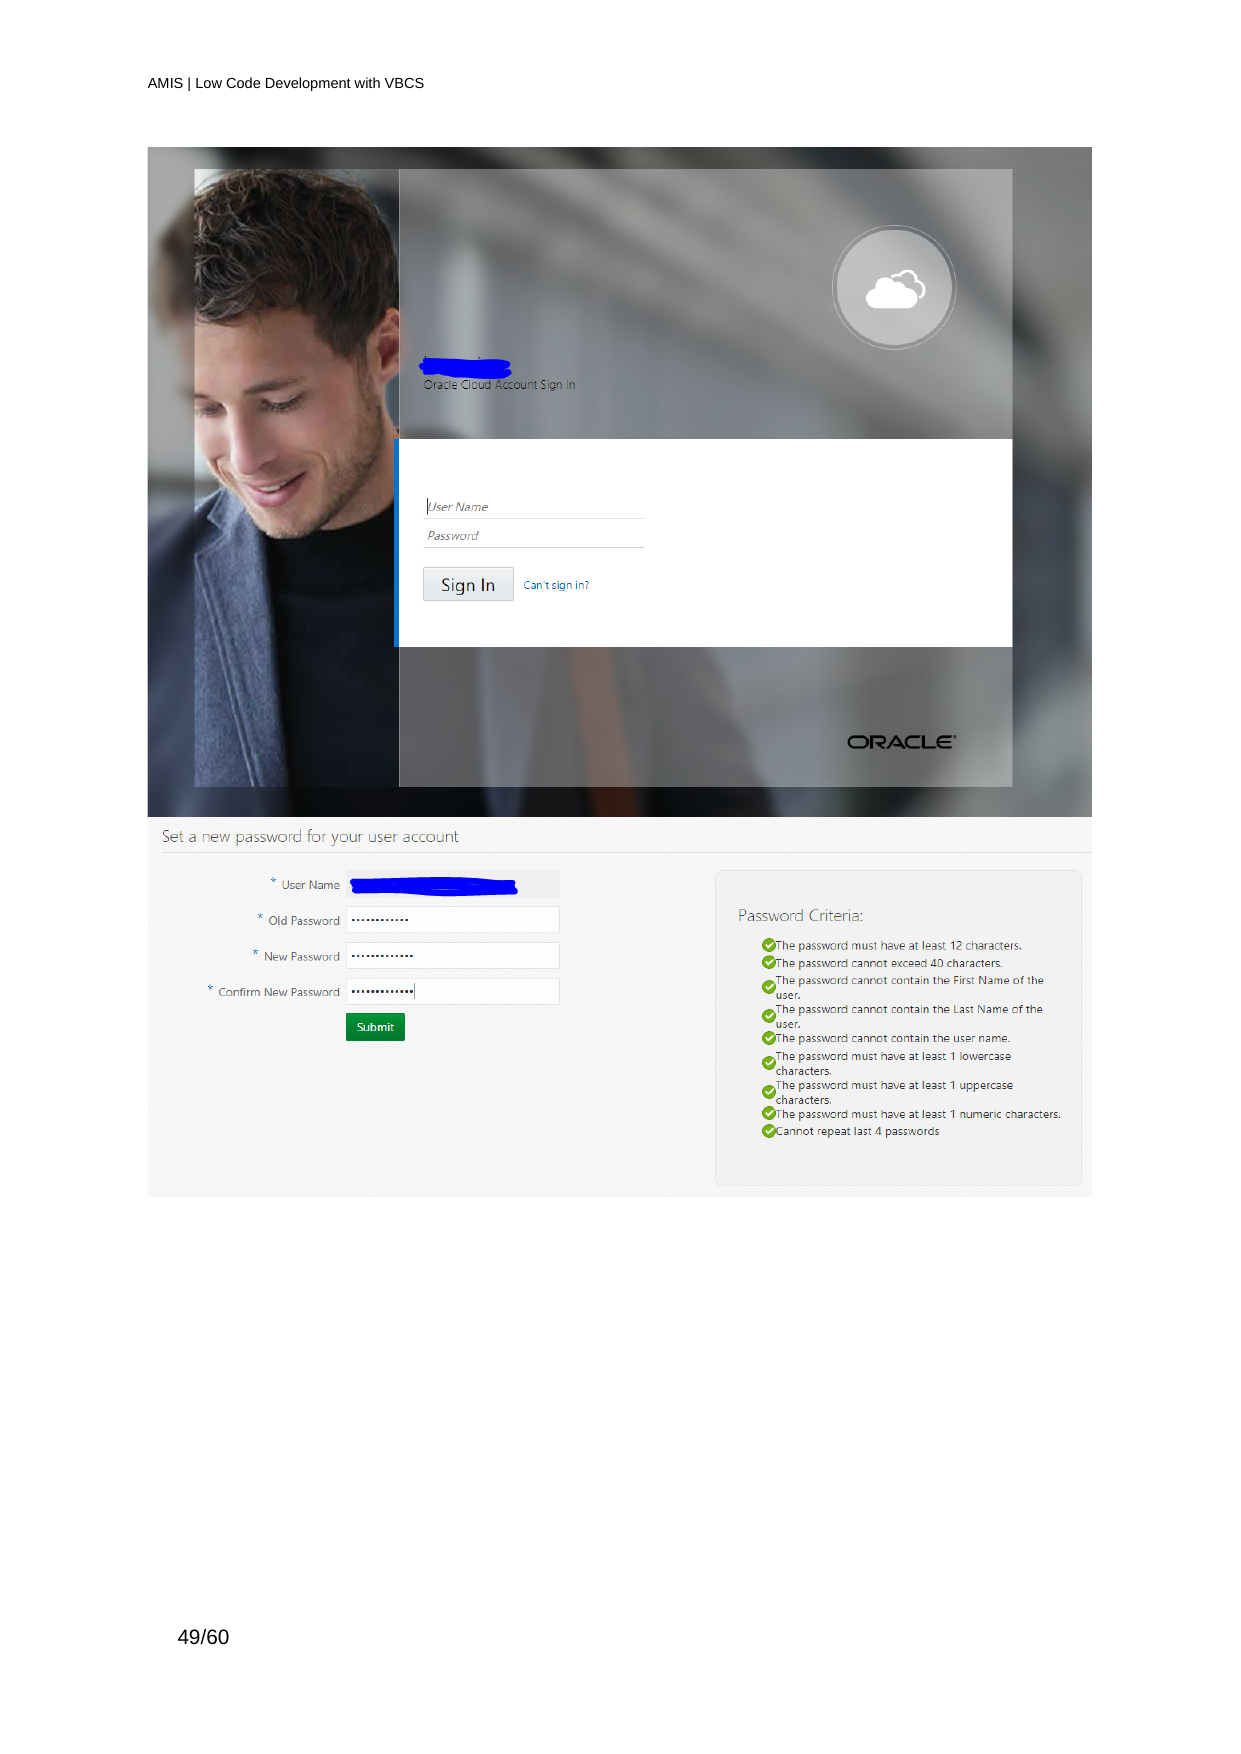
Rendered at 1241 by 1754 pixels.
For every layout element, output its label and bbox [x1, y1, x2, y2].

picture [147, 147, 1092, 1197]
